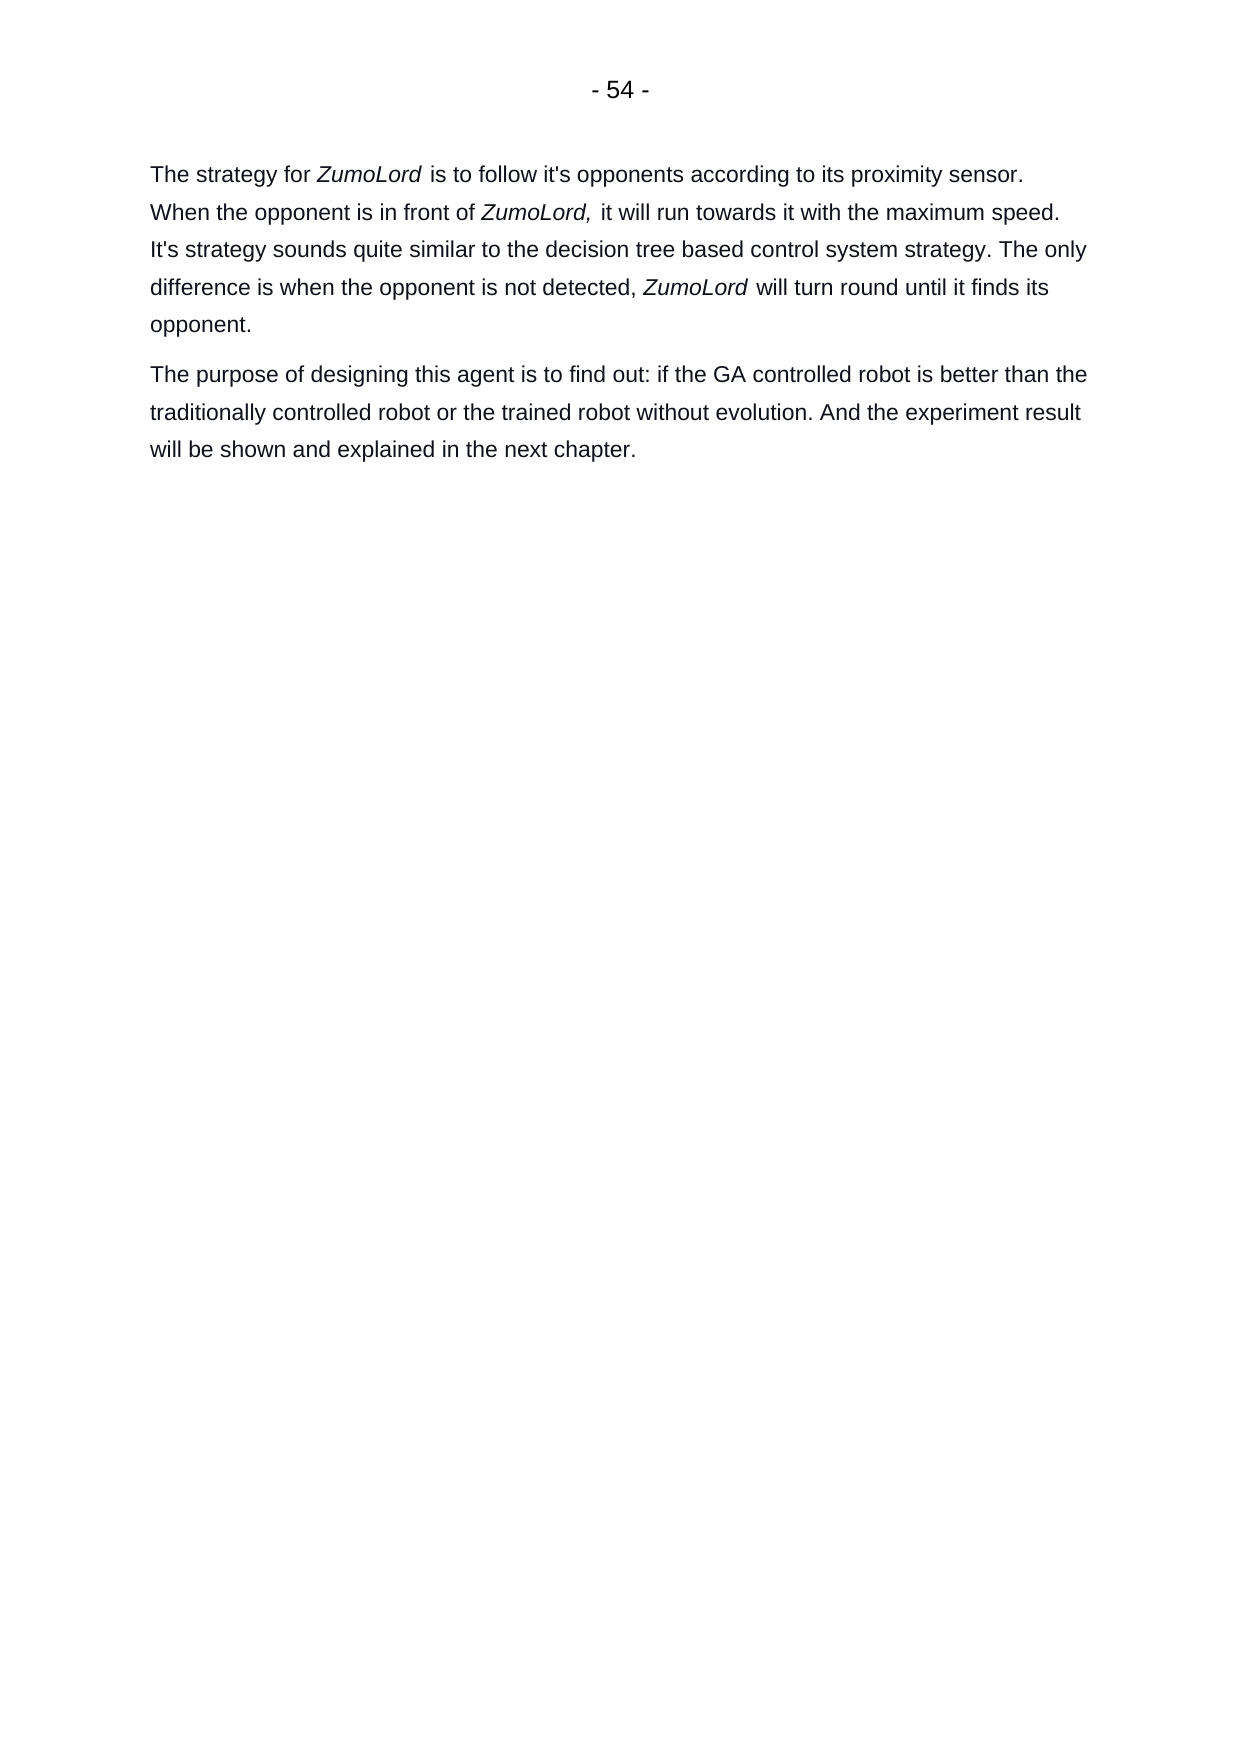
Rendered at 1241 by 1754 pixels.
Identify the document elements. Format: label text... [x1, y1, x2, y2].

text The purpose of designing this agent is to find out: if the GA controlled robot is better than the traditionally controlled robot or the trained robot without evolution. And the experiment result will be shown and explained in the next chapter. [150, 350, 1090, 462]
text The strategy for ZumoLord is to follow it's opponents according to its proximity sensor. When the opponent is in front of ZumoLord, it will run towards it with the maximum speed. It's strategy sounds quite similar to the decision tree based control system strategy. The only difference is when the opponent is not detected, ZumoLord will turn round until it finds its opponent. [150, 150, 1090, 337]
